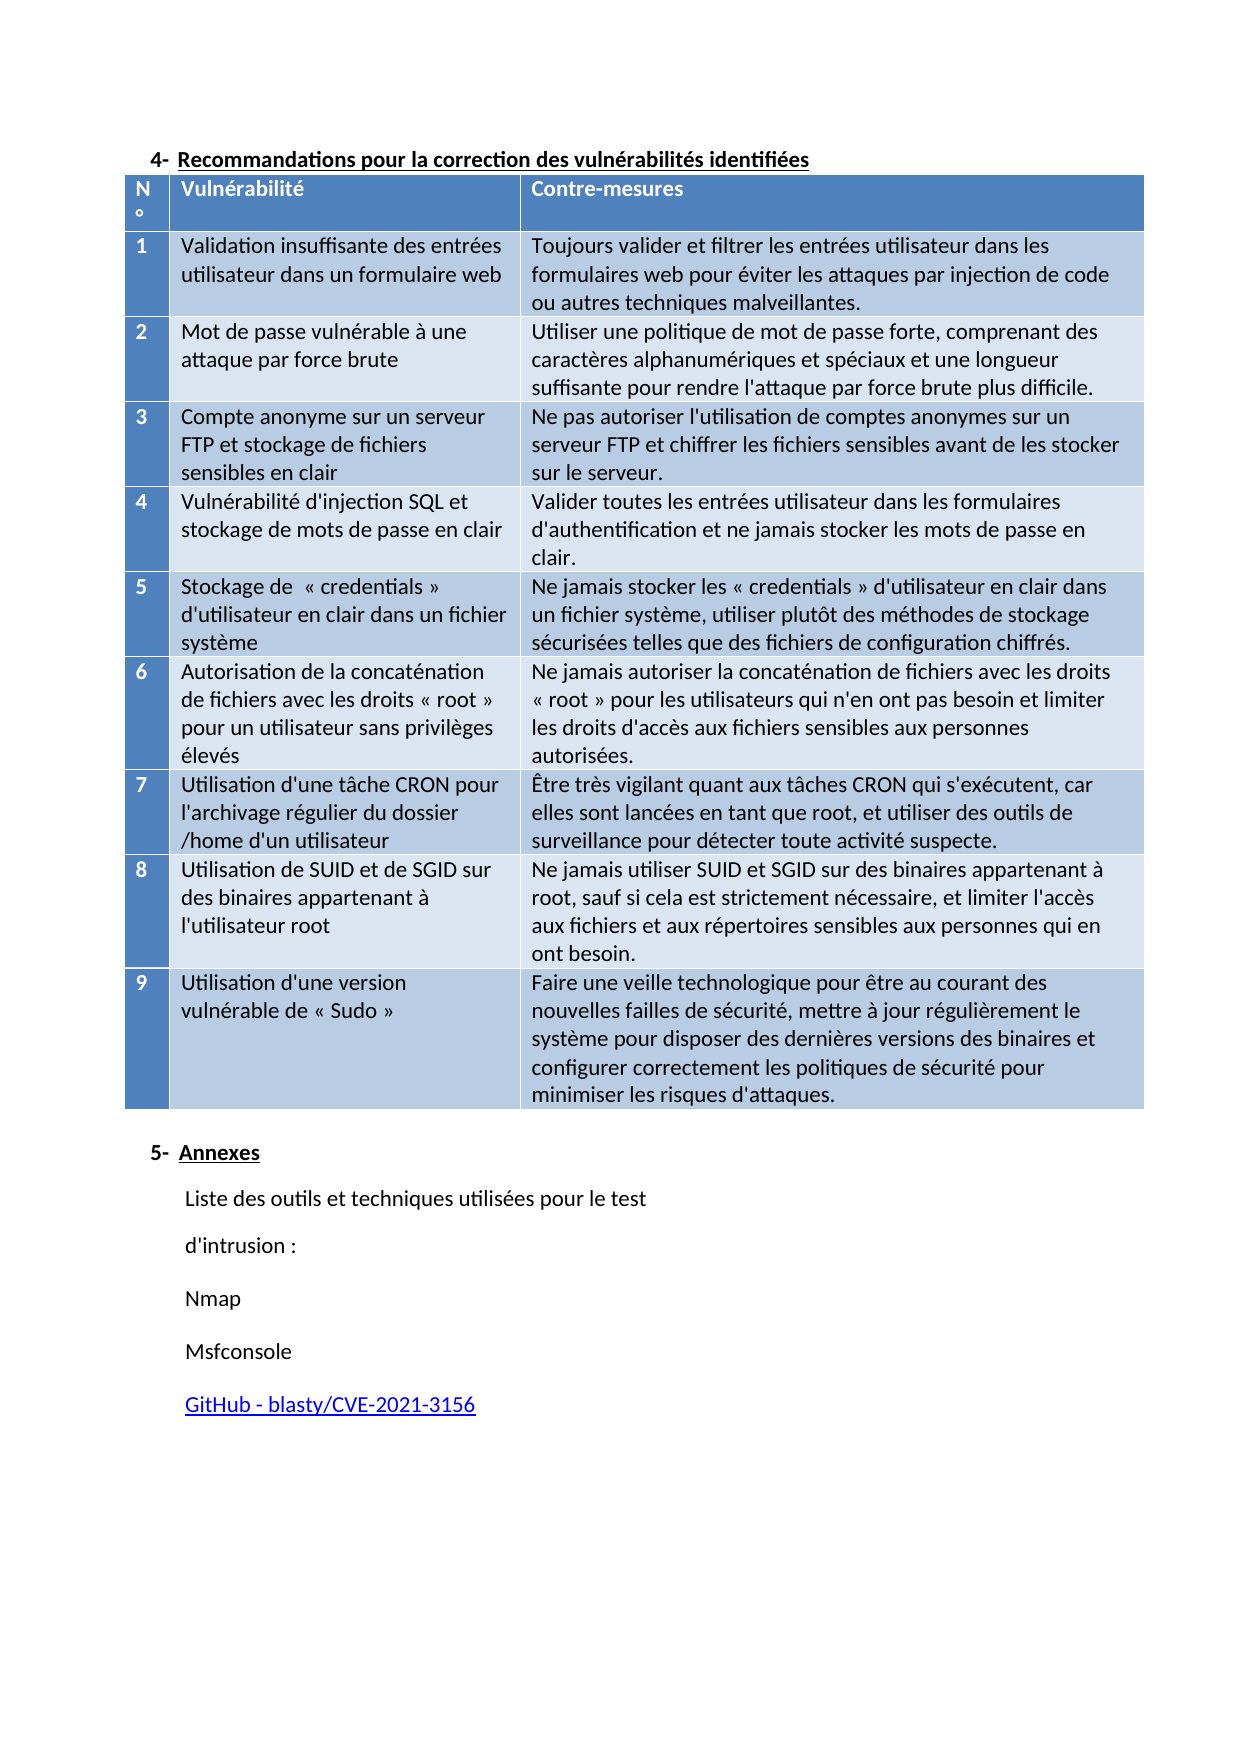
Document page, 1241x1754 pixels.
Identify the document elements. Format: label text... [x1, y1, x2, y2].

table_cell Toujours valider et filtrer les entrées utilisateur dans les formulaires web pour éviter les attaques par injection de code ou autres techniques malveillantes. [521, 232, 1144, 316]
table_cell 1 [125, 232, 169, 316]
subtitle Annexes [150, 1138, 1180, 1166]
table_cell 7 [125, 770, 169, 854]
table_cell Compte anonyme sur un serveur FTP et stockage de fichiers sensibles en clair [170, 402, 520, 486]
table_cell Utilisation de SUID et de SGID sur des binaires appartenant à l'utilisateur root [170, 855, 520, 967]
table_cell 6 [125, 657, 169, 769]
table_cell Validation insuffisante des entrées utilisateur dans un formulaire web [170, 232, 520, 316]
table_cell Faire une veille technologique pour être au courant des nouvelles failles de sécurité, mettre à jour régulièrement le système pour disposer des dernières versions des binaires et configurer correctement les politiques de sécurité pour minimiser les risques d'attaques. [521, 969, 1144, 1109]
text Msfconsole [185, 1337, 729, 1365]
table_cell Ne jamais utiliser SUID et SGID sur des binaires appartenant à root, sauf si cela est strictement nécessaire, et limiter l'accès aux fichiers et aux répertoires sensibles aux personnes qui en ont besoin. [521, 855, 1144, 967]
table_cell Utiliser une politique de mot de passe forte, comprenant des caractères alphanumériques et spéciaux et une longueur suffisante pour rendre l'attaque par force brute plus difficile. [521, 317, 1144, 401]
table_cell Utilisation d'une tâche CRON pour l'archivage régulier du dossier /home d'un utilisateur [170, 770, 520, 854]
table_cell 2 [125, 317, 169, 401]
table_cell Valider toutes les entrées utilisateur dans les formulaires d'authentification et ne jamais stocker les mots de passe en clair. [521, 487, 1144, 571]
table_cell Ne jamais stocker les « credentials » d'utilisateur en clair dans un fichier système, utiliser plutôt des méthodes de stockage sécurisées telles que des fichiers de configuration chiffrés. [521, 572, 1144, 656]
table_header Contre-mesures [521, 175, 1144, 231]
table_cell Stockage de « credentials » d'utilisateur en clair dans un fichier système [170, 572, 520, 656]
table_cell Être très vigilant quant aux tâches CRON qui s'exécutent, car elles sont lancées en tant que root, et utiliser des outils de surveillance pour détecter toute activité suspecte. [521, 770, 1144, 854]
table_header Vulnérabilité [170, 175, 520, 231]
table_cell Ne jamais autoriser la concaténation de fichiers avec les droits « root » pour les utilisateurs qui n'en ont pas besoin et limiter les droits d'accès aux fichiers sensibles aux personnes autorisées. [521, 657, 1144, 769]
table_cell 4 [125, 487, 169, 571]
table_cell Ne pas autoriser l'utilisation de comptes anonymes sur un serveur FTP et chiffrer les fichiers sensibles avant de les stocker sur le serveur. [521, 402, 1144, 486]
subtitle Recommandations pour la correction des vulnérabilités identifiées [150, 146, 1180, 173]
text GitHub - blasty/CVE-2021-3156 [185, 1390, 729, 1418]
table_cell 5 [125, 572, 169, 656]
text Liste des outils et techniques utilisées pour le test d'intrusion : [185, 1184, 729, 1259]
table_cell 9 [125, 969, 169, 1109]
table_header N° [125, 175, 169, 231]
text Nmap [185, 1284, 729, 1312]
table_cell Vulnérabilité d'injection SQL et stockage de mots de passe en clair [170, 487, 520, 571]
table_cell Utilisation d'une version vulnérable de « Sudo » [170, 969, 520, 1109]
table_cell 3 [125, 402, 169, 486]
table_cell 8 [125, 855, 169, 967]
table_cell Autorisation de la concaténation de fichiers avec les droits « root » pour un utilisateur sans privilèges élevés [170, 657, 520, 769]
table_cell Mot de passe vulnérable à une attaque par force brute [170, 317, 520, 401]
